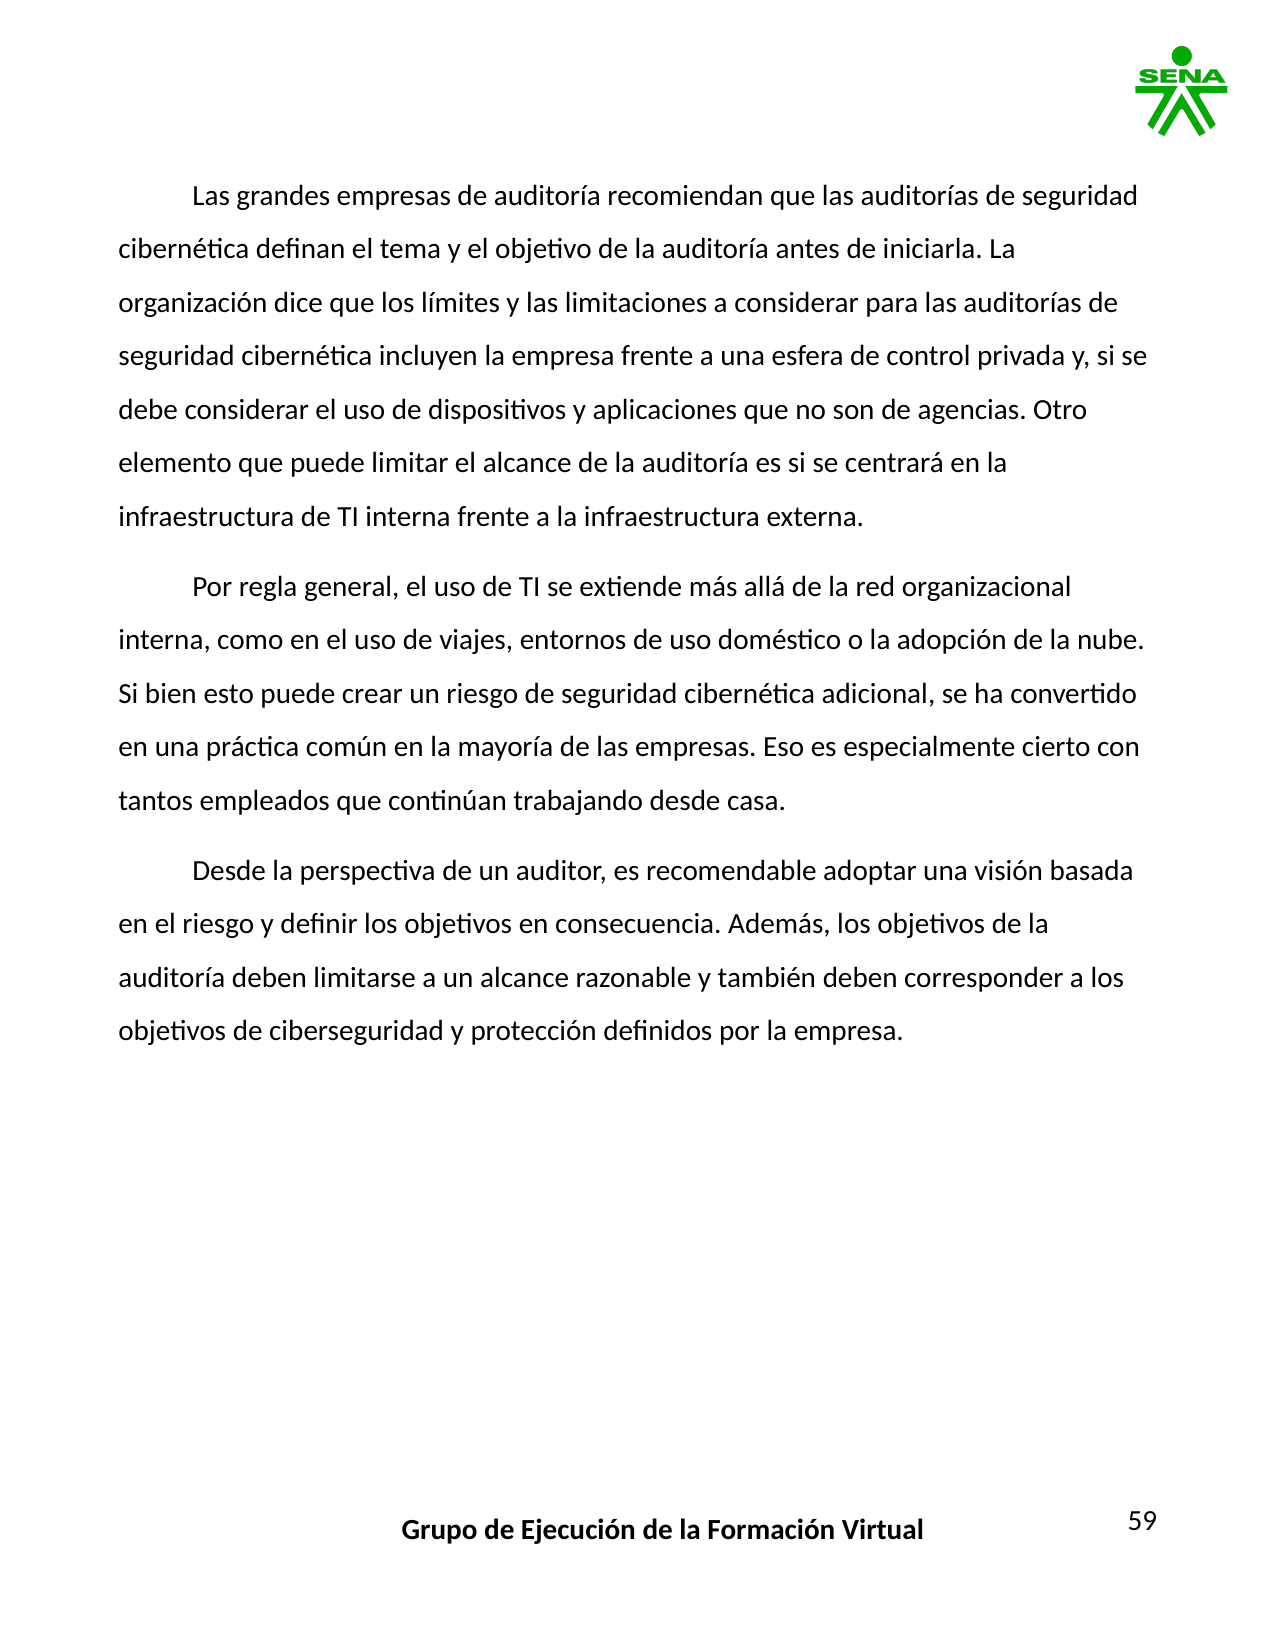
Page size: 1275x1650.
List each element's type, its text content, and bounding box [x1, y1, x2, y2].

text Desde la perspectiva de un auditor, es recomendable adoptar una visión basada en el riesgo y definir los objetivos en consecuencia. Además, los objetivos de la auditoría deben limitarse a un alcance razonable y también deben corresponder a los objetivos de ciberseguridad y protección definidos por la empresa. [118, 852, 1157, 1048]
picture [1135, 46, 1228, 136]
text Las grandes empresas de auditoría recomiendan que las auditorías de seguridad cibernética definan el tema y el objetivo de la auditoría antes de iniciarla. La organización dice que los límites y las limitaciones a considerar para las auditorías de seguridad cibernética incluyen la empresa frente a una esfera de control privada y, si se debe considerar el uso de dispositivos y aplicaciones que no son de agencias. Otro elemento que puede limitar el alcance de la auditoría es si se centrará en la infraestructura de TI interna frente a la infraestructura externa. [118, 177, 1157, 533]
text Por regla general, el uso de TI se extiende más allá de la red organizacional interna, como en el uso de viajes, entornos de uso doméstico o la adopción de la nube. Si bien esto puede crear un riesgo de seguridad cibernética adicional, se ha convertido en una práctica común en la mayoría de las empresas. Eso es especialmente cierto con tantos empleados que continúan trabajando desde casa. [118, 568, 1157, 817]
